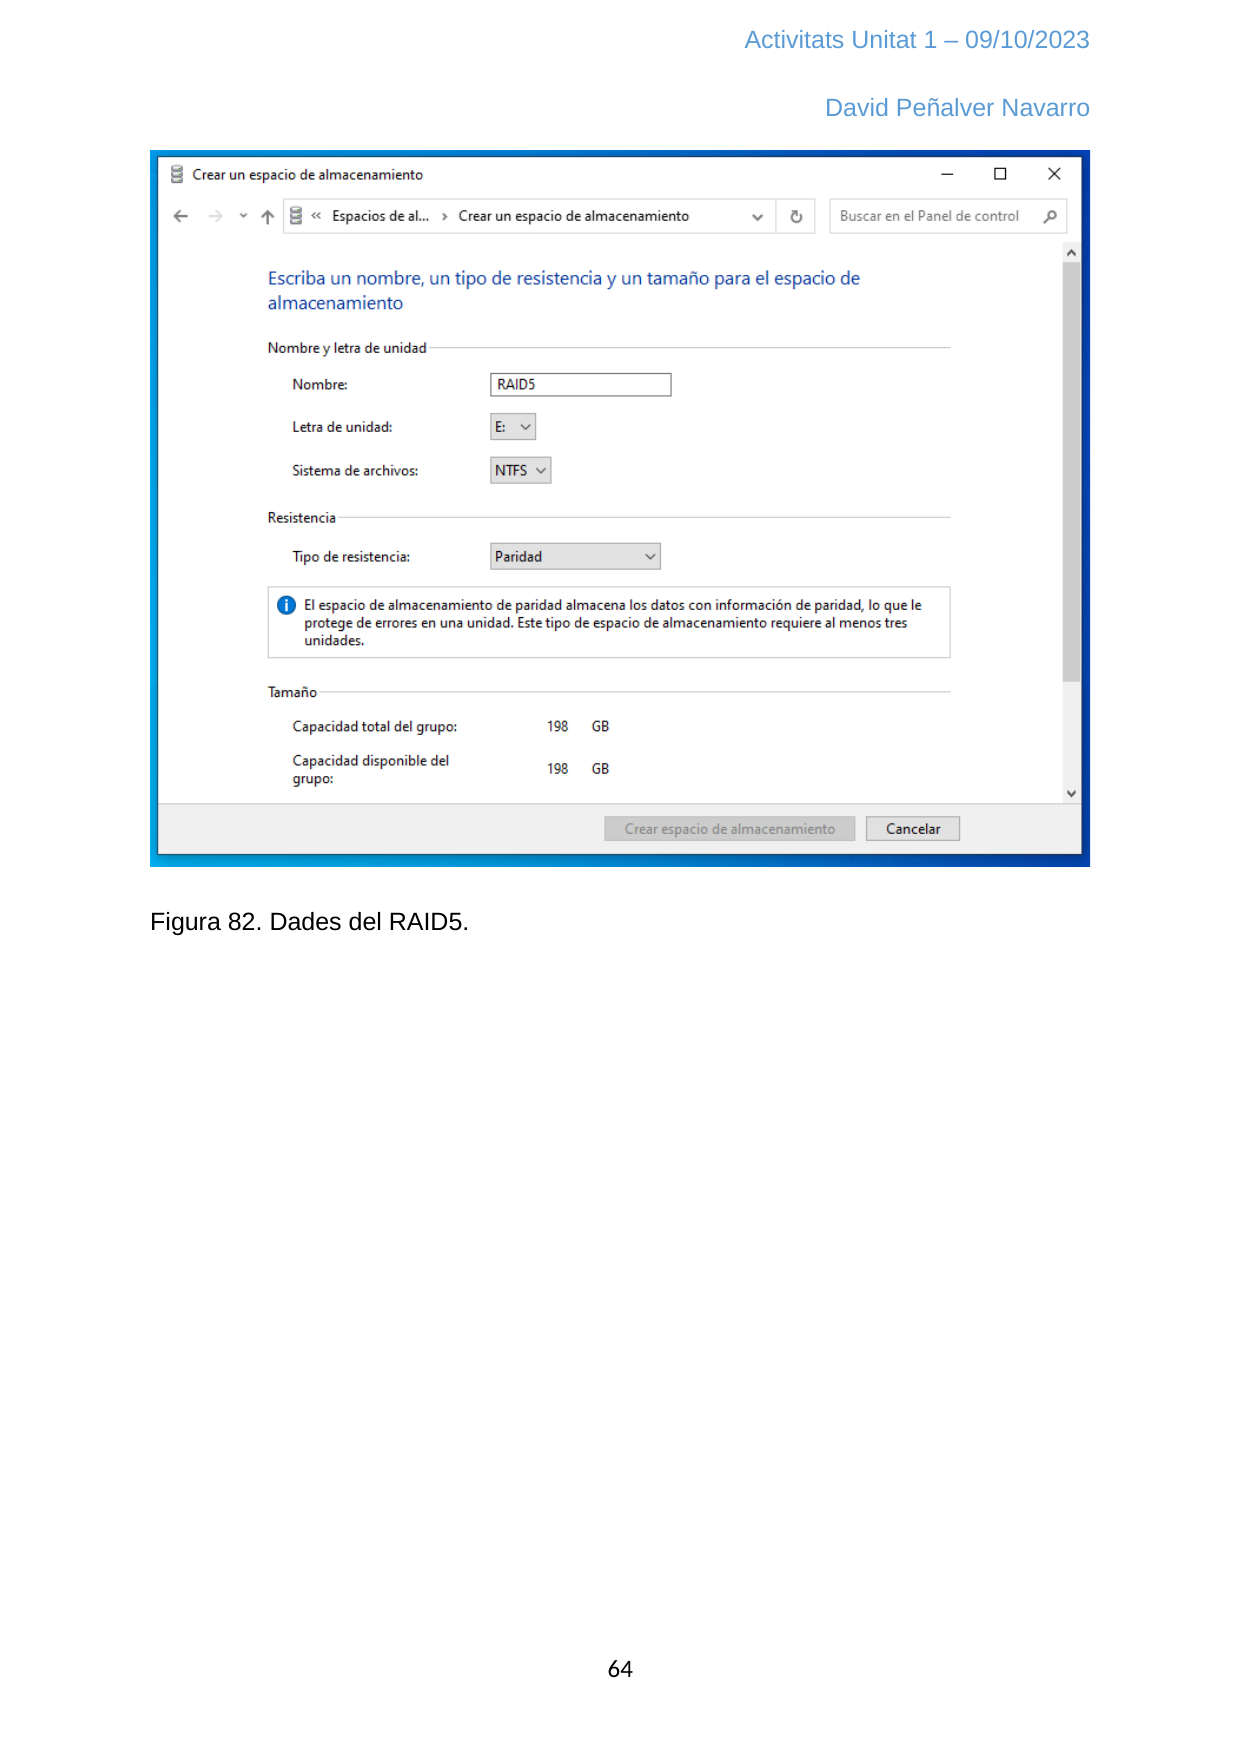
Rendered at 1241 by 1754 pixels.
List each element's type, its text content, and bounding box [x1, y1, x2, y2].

picture [158, 150, 1091, 867]
text Figura 82. Dades del RAID5. [150, 907, 1090, 936]
